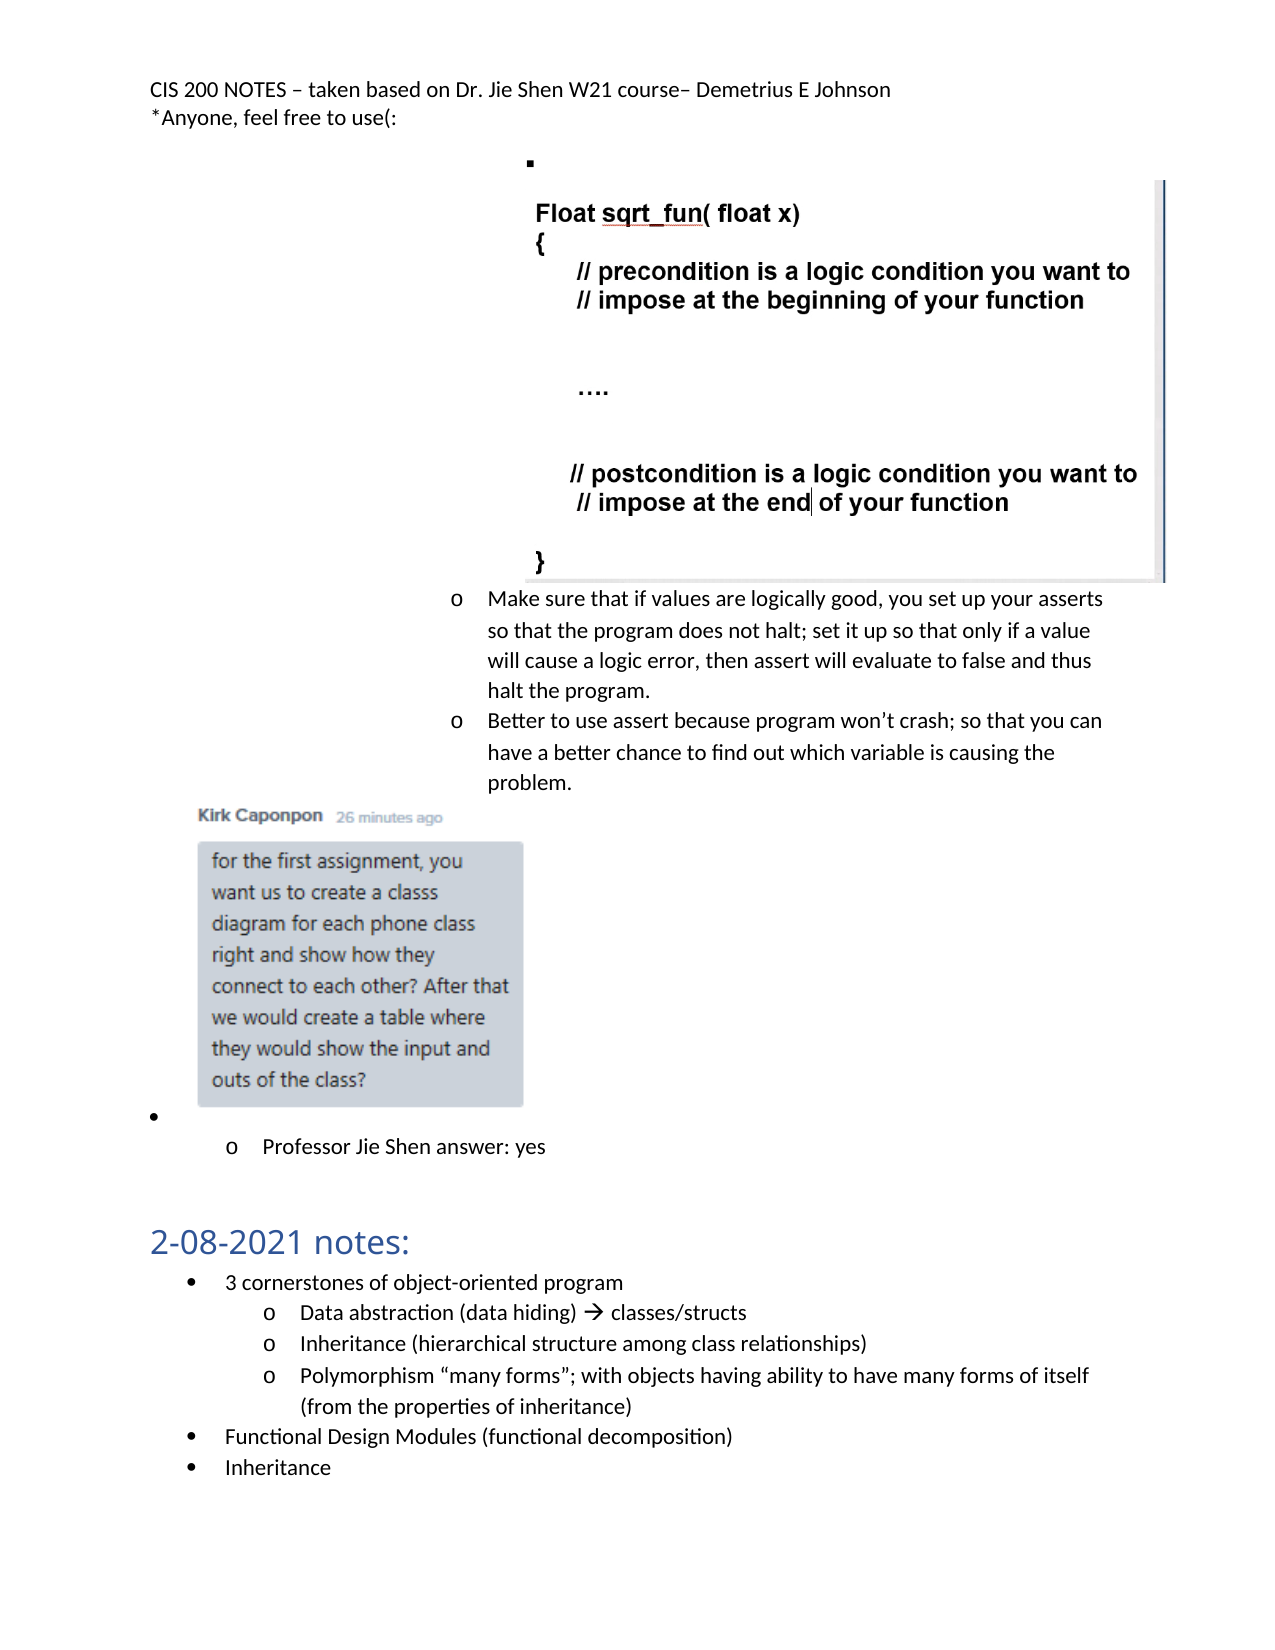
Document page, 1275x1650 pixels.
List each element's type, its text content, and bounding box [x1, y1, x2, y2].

list Make sure that if values are logically good, you set up your asserts so that the program does not halt; set it up so that only if a value will cause a logic error, then assert will evaluate to false and thus halt the program. [450, 584, 1125, 704]
list Professor Jie Shen answer: yes [225, 1132, 1125, 1192]
picture [525, 180, 1167, 583]
subtitle 2-08-2021 notes: [150, 1219, 1125, 1264]
list Inheritance [187, 1453, 1125, 1481]
list Inheritance (hierarchical structure among class relationships) [262, 1329, 1125, 1359]
list 3 cornerstones of object-oriented program [187, 1268, 1125, 1296]
list Data abstraction (data hiding) classes/structs [262, 1298, 1125, 1327]
list Polymorphism “many forms”; with objects having ability to have many forms of itself (from the properties of inheritance) [262, 1361, 1125, 1420]
list Functional Design Modules (functional decomposition) [187, 1422, 1125, 1451]
list Better to use assert because program won’t crash; so that you can have a better chance to find out which variable is causing the problem. [450, 707, 1125, 796]
picture [187, 798, 624, 1125]
